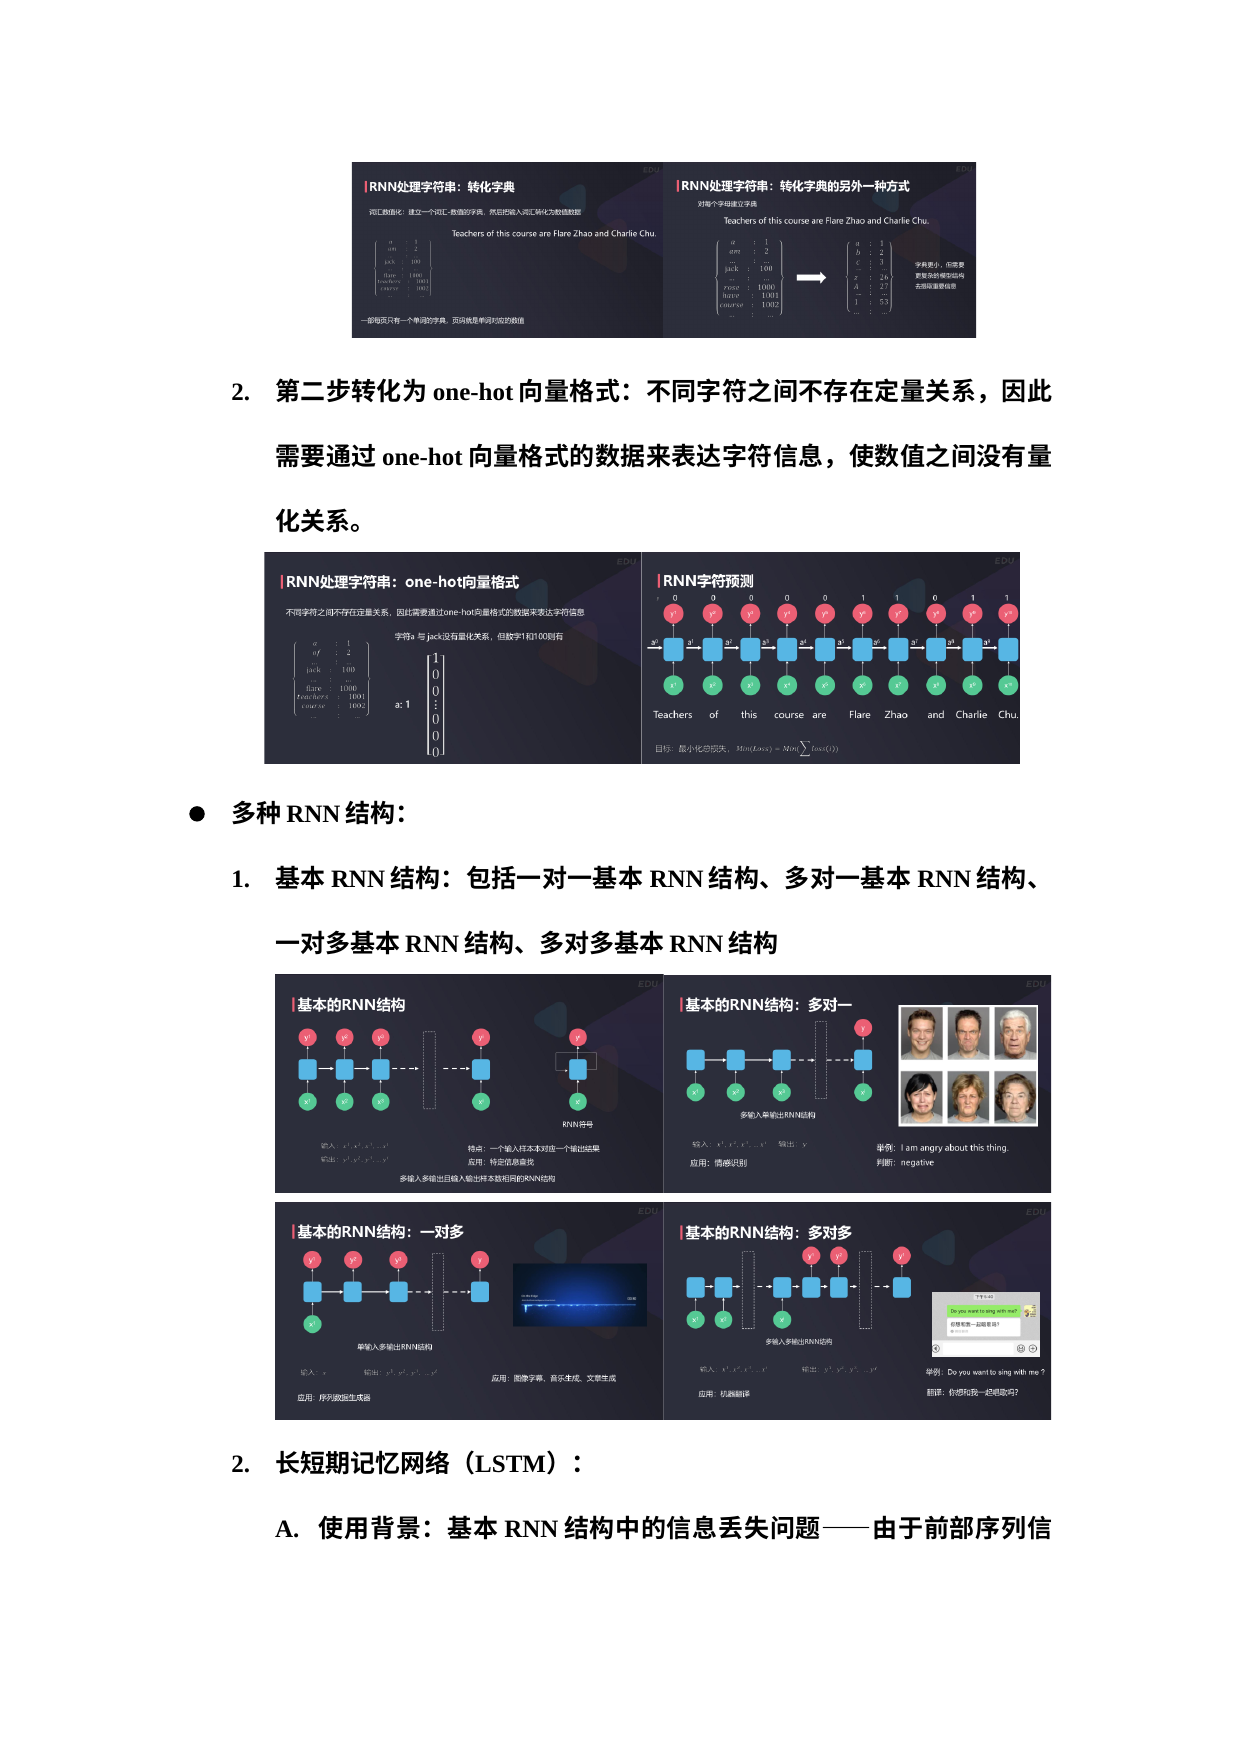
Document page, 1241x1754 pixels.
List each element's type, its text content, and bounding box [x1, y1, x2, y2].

list 长短期记忆网络（LSTM）： [231, 1429, 1053, 1494]
picture [264, 552, 1020, 764]
list 多种RNN结构： [187, 779, 1053, 844]
list 第二步转化为one-hot向量格式：不同字符之间不存在定量关系，因此需要通过one-hot向量格式的数据来表达字符信息，使数值之间没有量化关系。 [231, 357, 1053, 552]
picture [275, 974, 1052, 1193]
picture [351, 162, 977, 338]
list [275, 1494, 1053, 1559]
list 基本RNN结构：包括一对一基本RNN结构、多对一基本RNN结构、一对多基本RNN结构、多对多基本RNN结构 [231, 844, 1053, 974]
picture [275, 1202, 1052, 1420]
